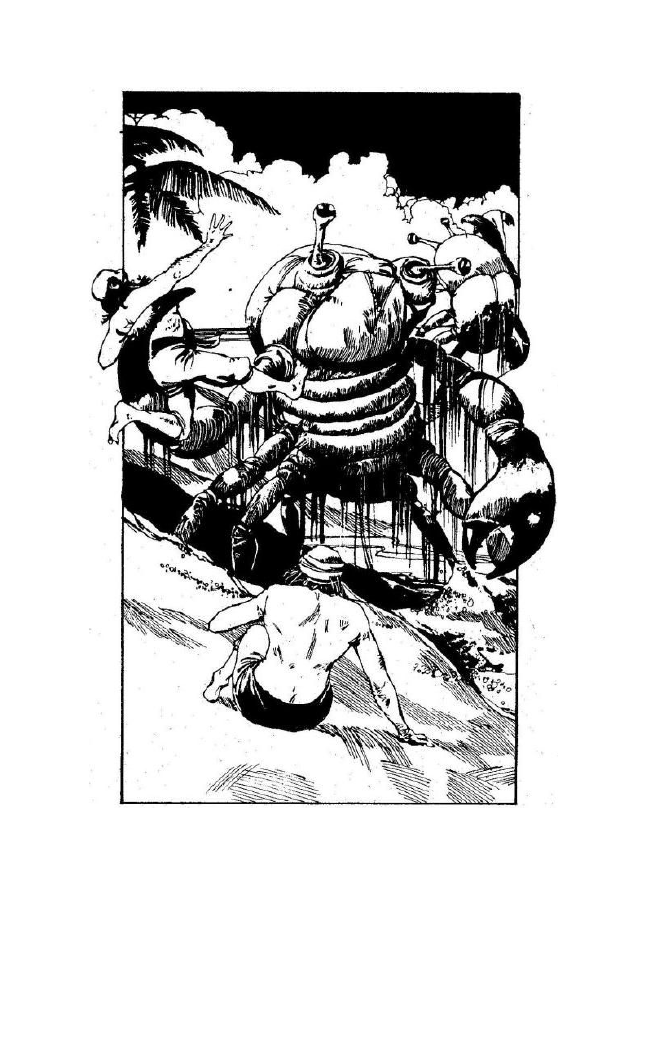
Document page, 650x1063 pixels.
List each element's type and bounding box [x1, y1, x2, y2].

picture [88, 87, 558, 808]
